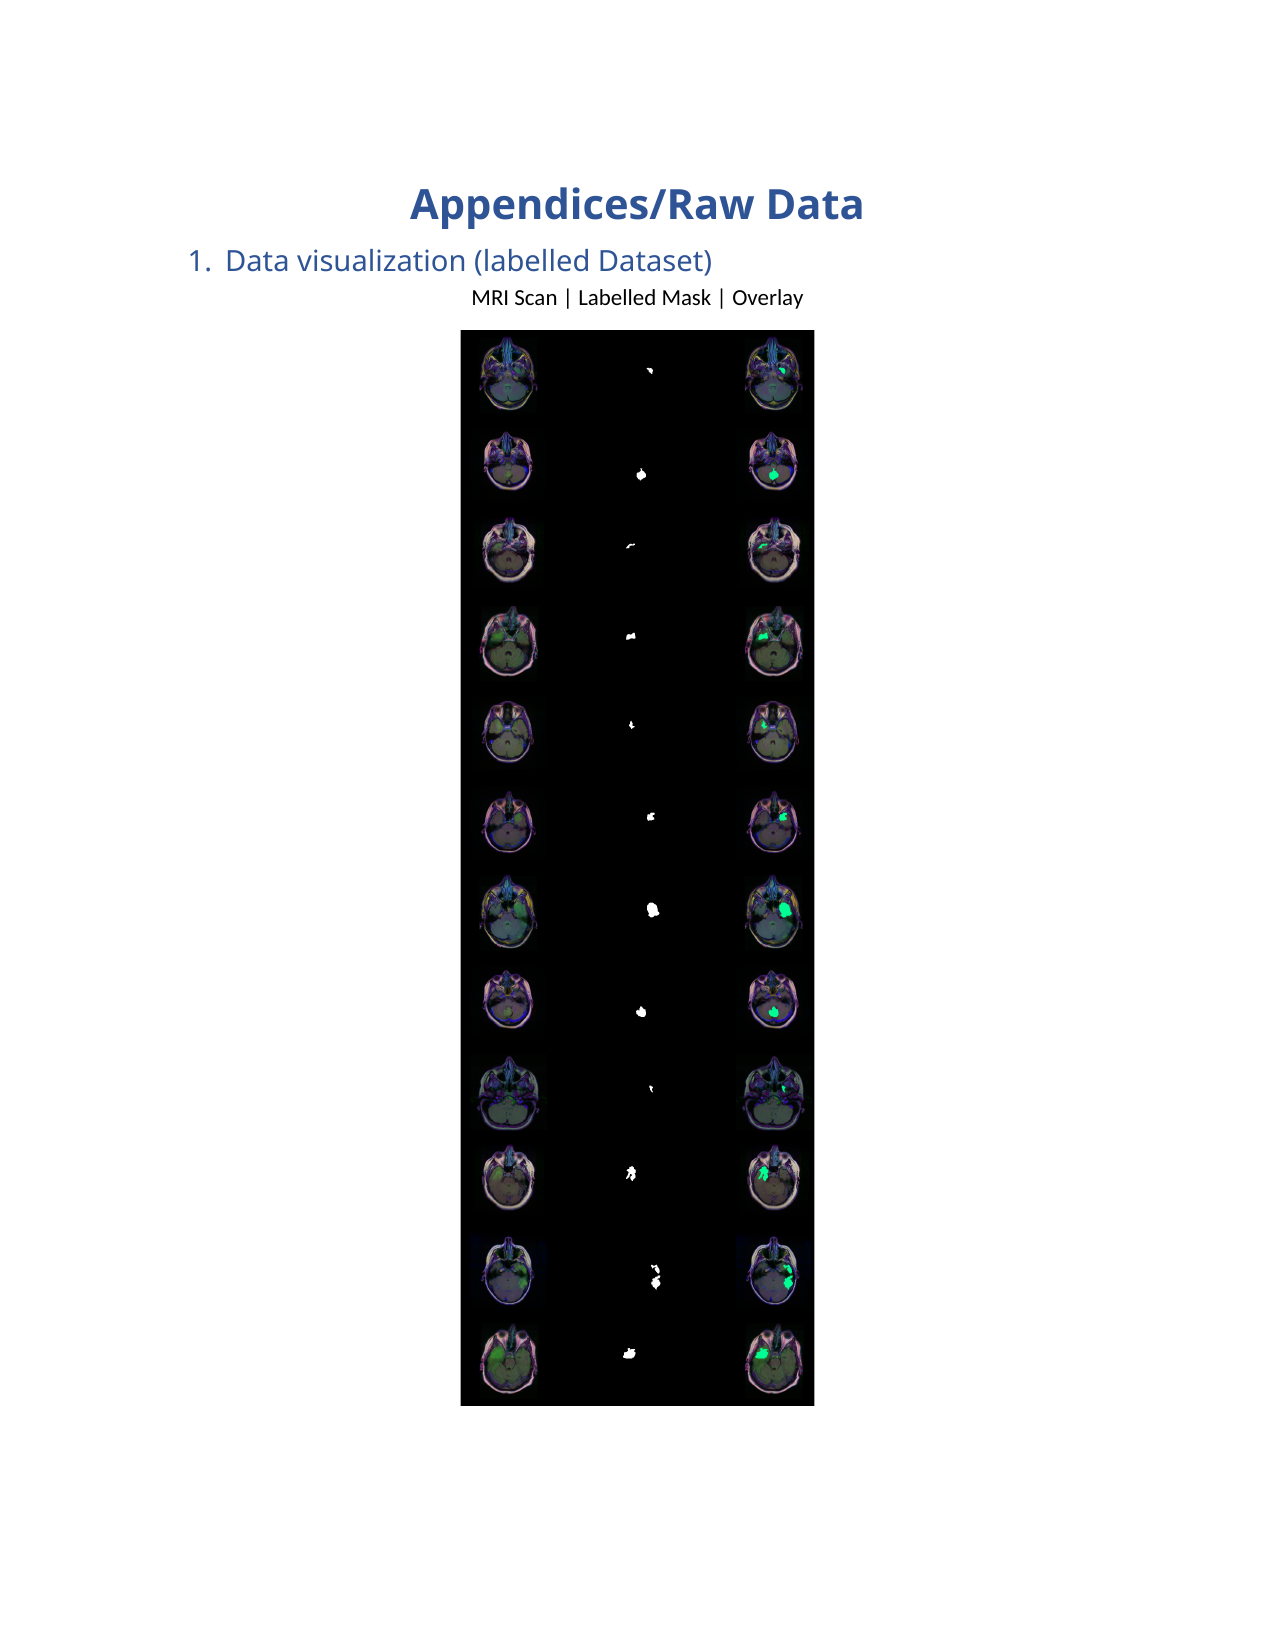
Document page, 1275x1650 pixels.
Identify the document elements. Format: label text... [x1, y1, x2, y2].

picture [460, 330, 815, 1406]
subtitle Appendices/Raw Data [150, 175, 1125, 232]
subtitle Data visualization (labelled Dataset) [187, 240, 1125, 280]
text MRI Scan | Labelled Mask | Overlay [150, 283, 1125, 311]
